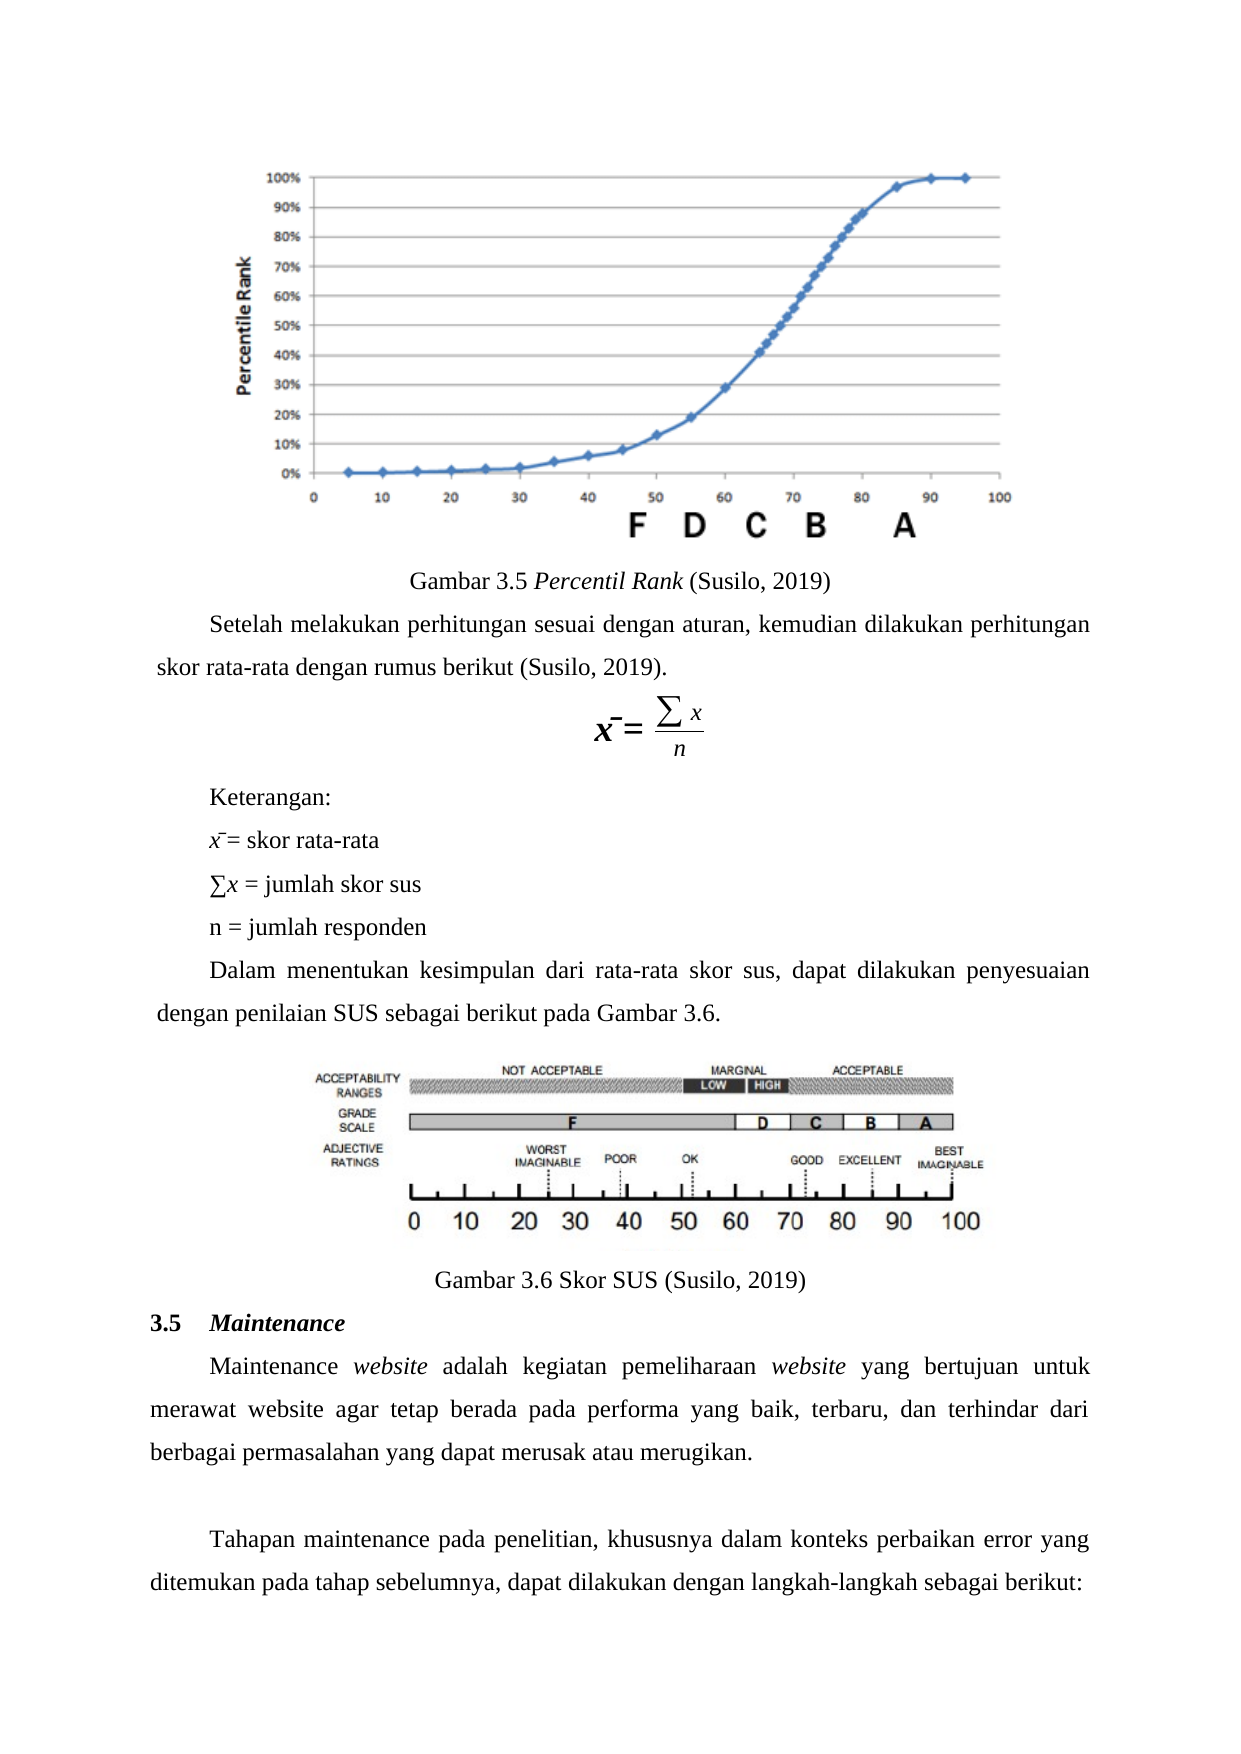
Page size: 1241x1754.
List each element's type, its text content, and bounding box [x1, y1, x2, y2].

text Keterangan: [157, 782, 1090, 811]
subtitle Maintenance [150, 1308, 1090, 1337]
text ∑x = jumlah skor sus [157, 869, 1090, 897]
picture [268, 1041, 1047, 1251]
text Maintenance website adalah kegiatan pemeliharaan website yang bertujuan untuk merawat website agar tetap berada pada performa yang baik, terbaru, dan terhindar dari berbagai permasalahan yang dapat merusak atau merugikan. [150, 1351, 1090, 1466]
text x̄ = skor rata-rata [157, 826, 1090, 854]
text Gambar 3.5 Percentil Rank (Susilo, 2019) [150, 566, 1090, 595]
text Gambar 3.6 Skor SUS (Susilo, 2019) [150, 1265, 1090, 1294]
text x̄ = [157, 695, 1090, 761]
text Setelah melakukan perhitungan sesuai dengan aturan, kemudian dilakukan perhitungan skor rata-rata dengan rumus berikut (Susilo, 2019). [157, 609, 1090, 681]
text Tahapan maintenance pada penelitian, khususnya dalam konteks perbaikan error yang ditemukan pada tahap sebelumnya, dapat dilakukan dengan langkah-langkah sebagai berikut: [150, 1524, 1090, 1596]
picture [207, 150, 1033, 552]
text Dalam menentukan kesimpulan dari rata-rata skor sus, dapat dilakukan penyesuaian dengan penilaian SUS sebagai berikut pada Gambar 3.6. [157, 955, 1090, 1027]
text n = jumlah responden [157, 912, 1090, 941]
